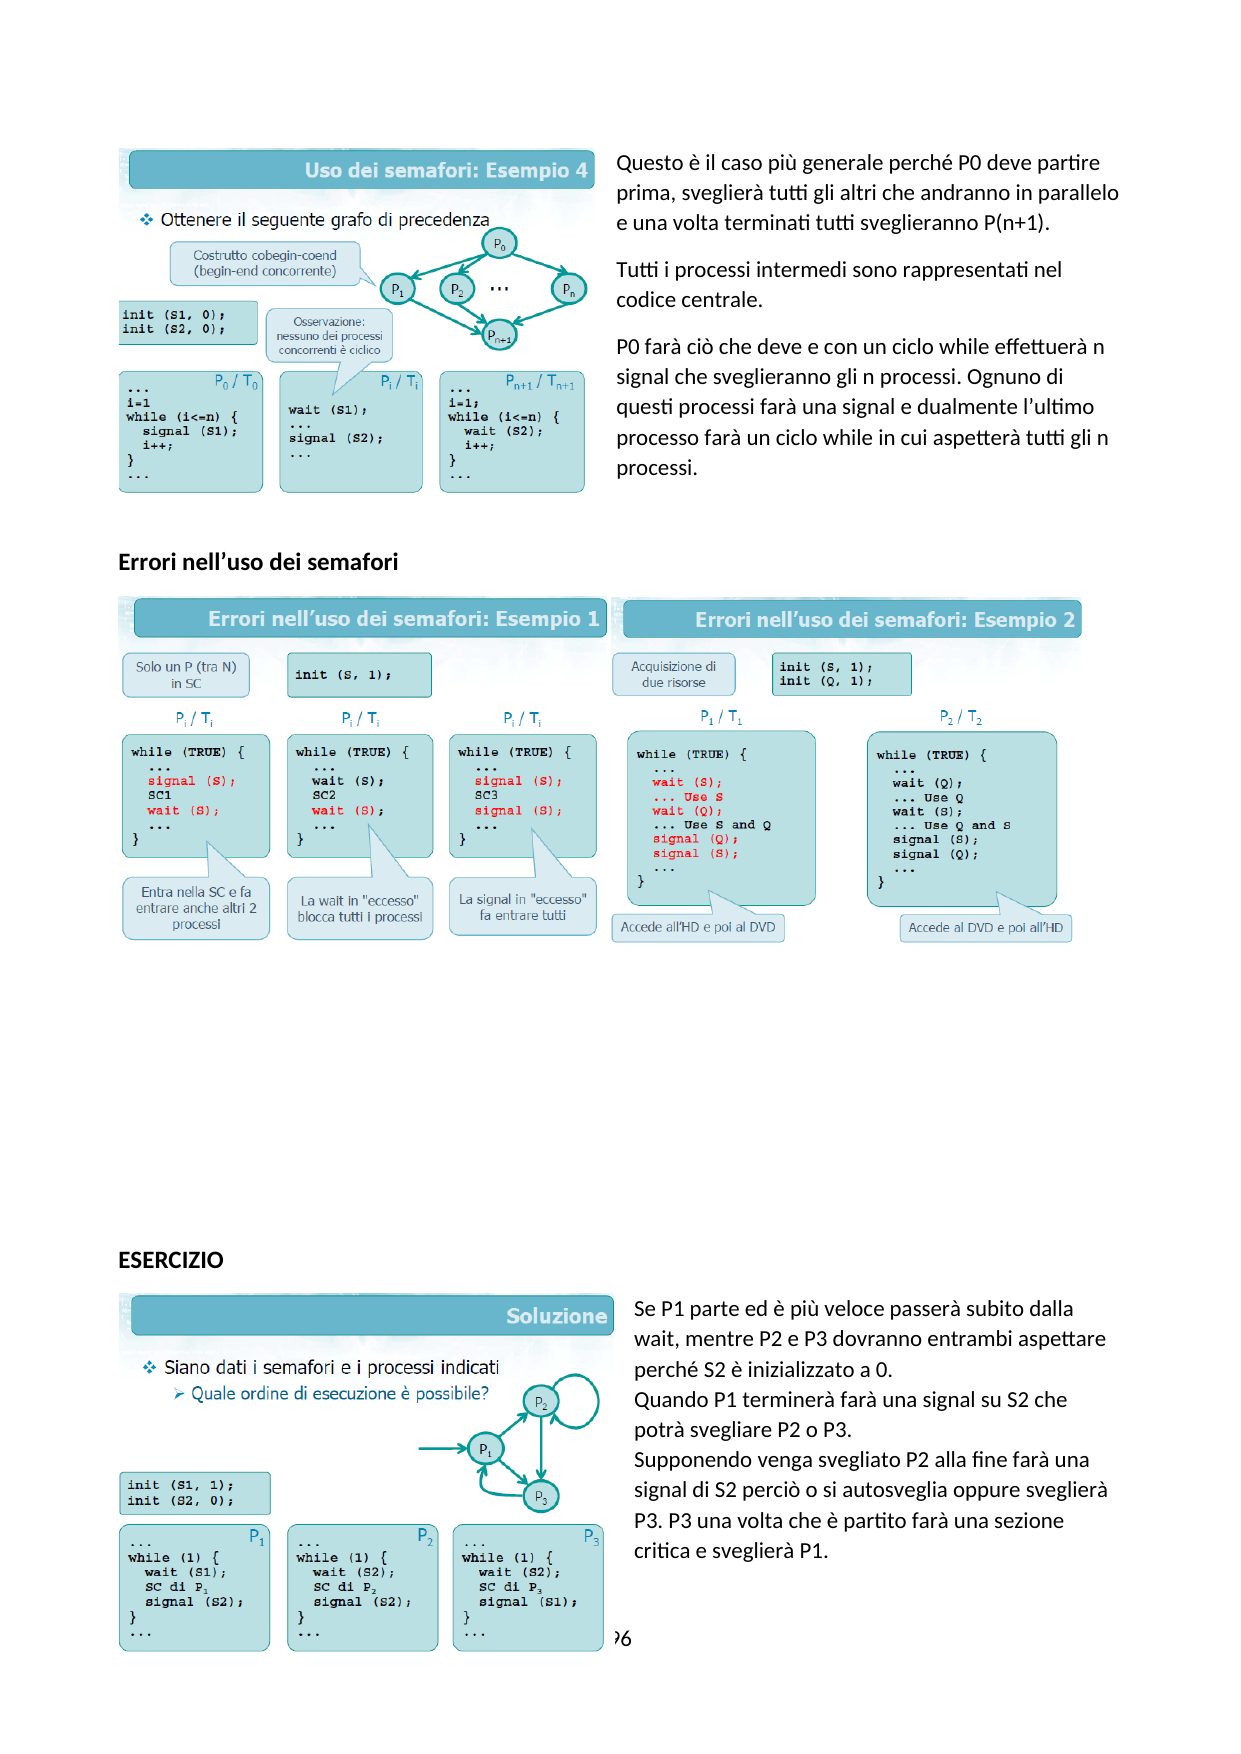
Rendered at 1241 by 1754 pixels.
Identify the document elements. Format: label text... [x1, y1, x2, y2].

text Errori nell’uso dei semafori [118, 547, 1122, 577]
text Se P1 parte ed è più veloce passerà subito dalla wait, mentre P2 e P3 dovranno entrambi aspettare perché S2 è inizializzato a 0. Quando P1 terminerà farà una signal su S2 che potrà svegliare P2 o P3. Supponendo venga svegliato P2 alla fine farà una signal di S2 perciò o si autosveglia oppure sveglierà P3. P3 una volta che è partito farà una sezione critica e sveglierà P1. [616, 1294, 1122, 1564]
text Questo è il caso più generale perché P0 deve partire prima, sveglierà tutti gli altri che andranno in parallelo e una volta terminati tutti sveglieranno P(n+1). [598, 148, 1122, 236]
text P0 farà ciò che deve e con un ciclo while effettuerà n signal che sveglieranno gli n processi. Ognuno di questi processi farà una signal e dualmente l’ultimo processo farà un ciclo while in cui aspetterà tutti gli n processi. [598, 332, 1122, 481]
text ESERCIZIO [118, 1245, 1122, 1275]
text Tutti i processi intermedi sono rappresentati nel codice centrale. [598, 255, 1122, 313]
picture [118, 596, 1084, 945]
picture [118, 148, 598, 499]
picture [118, 1293, 616, 1660]
